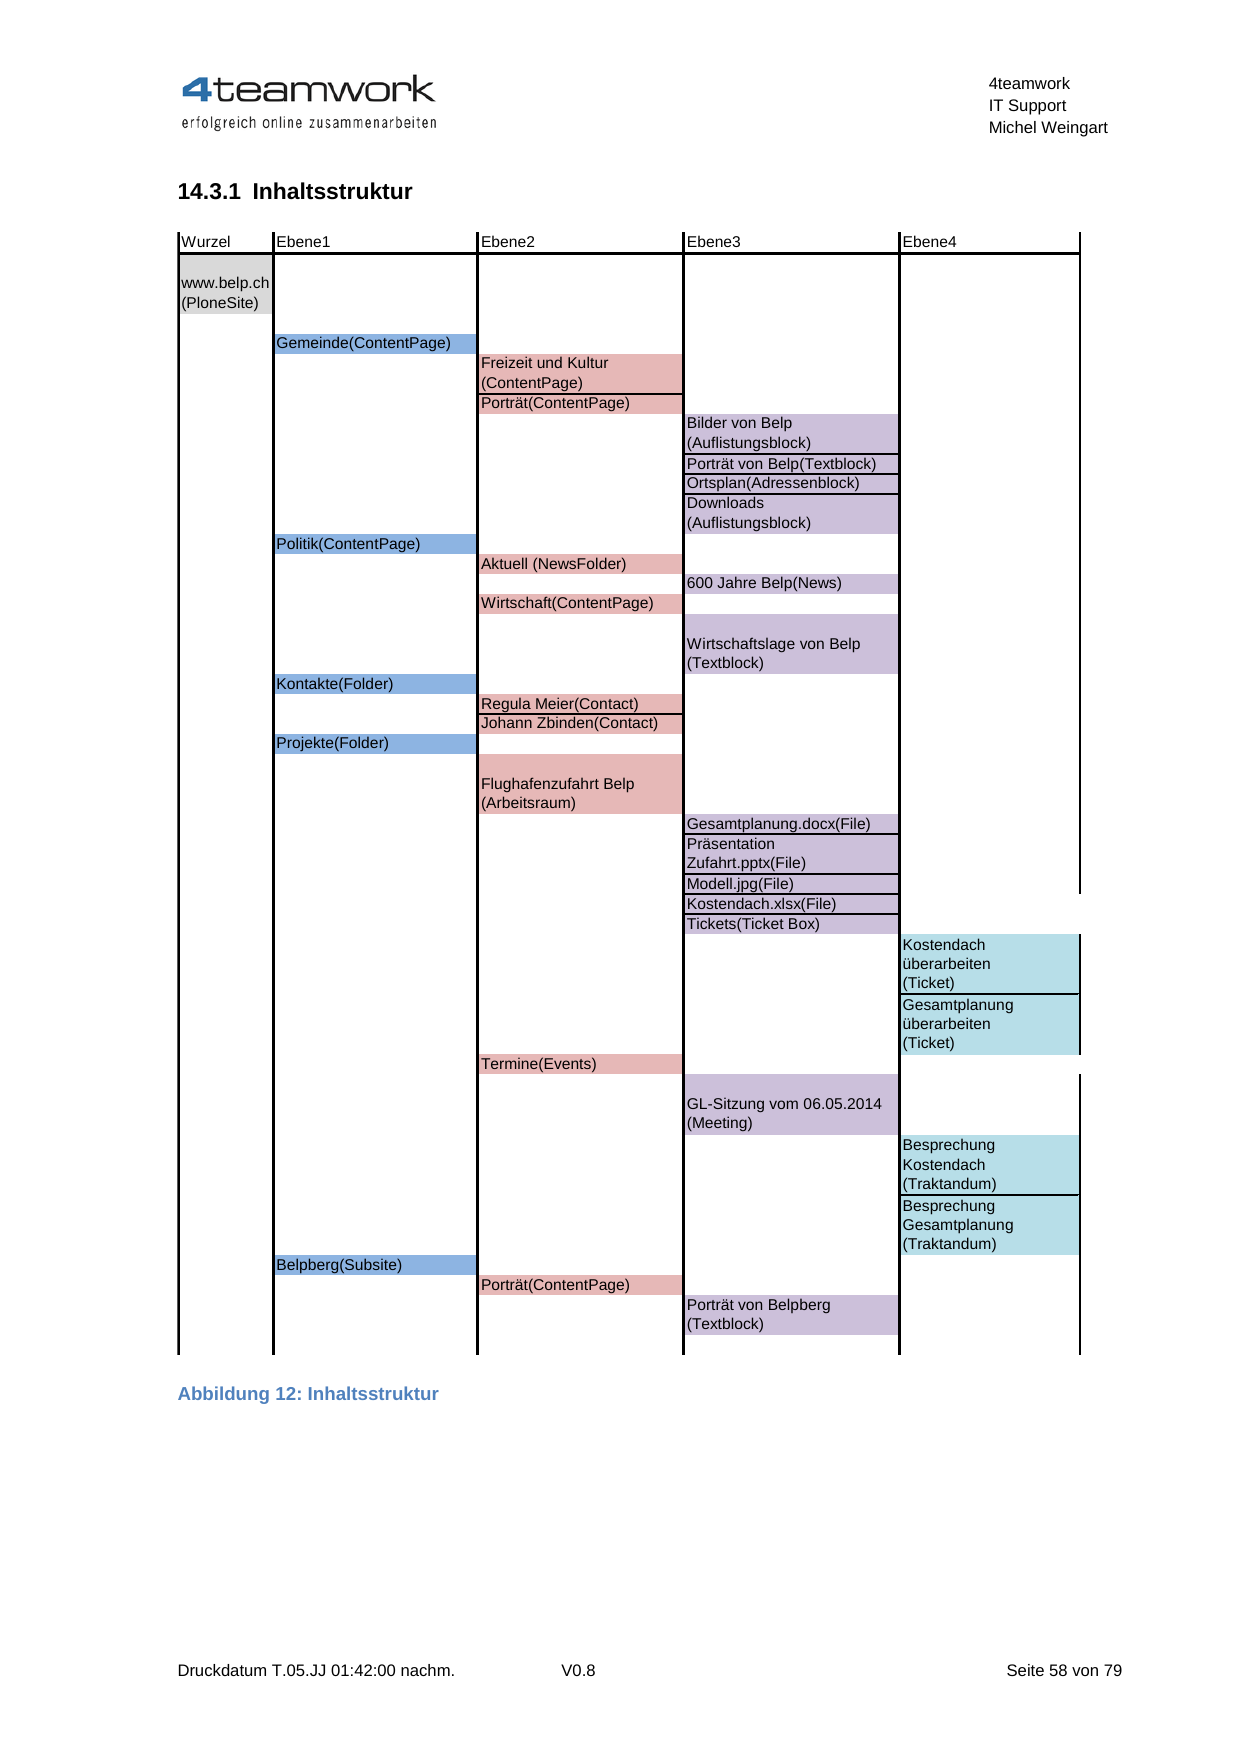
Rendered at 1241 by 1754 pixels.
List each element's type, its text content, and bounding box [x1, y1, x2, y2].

picture [177, 69, 440, 134]
text Abbildung : Inhaltsstruktur [177, 1383, 1122, 1404]
subtitle Inhaltsstruktur [177, 178, 1122, 204]
